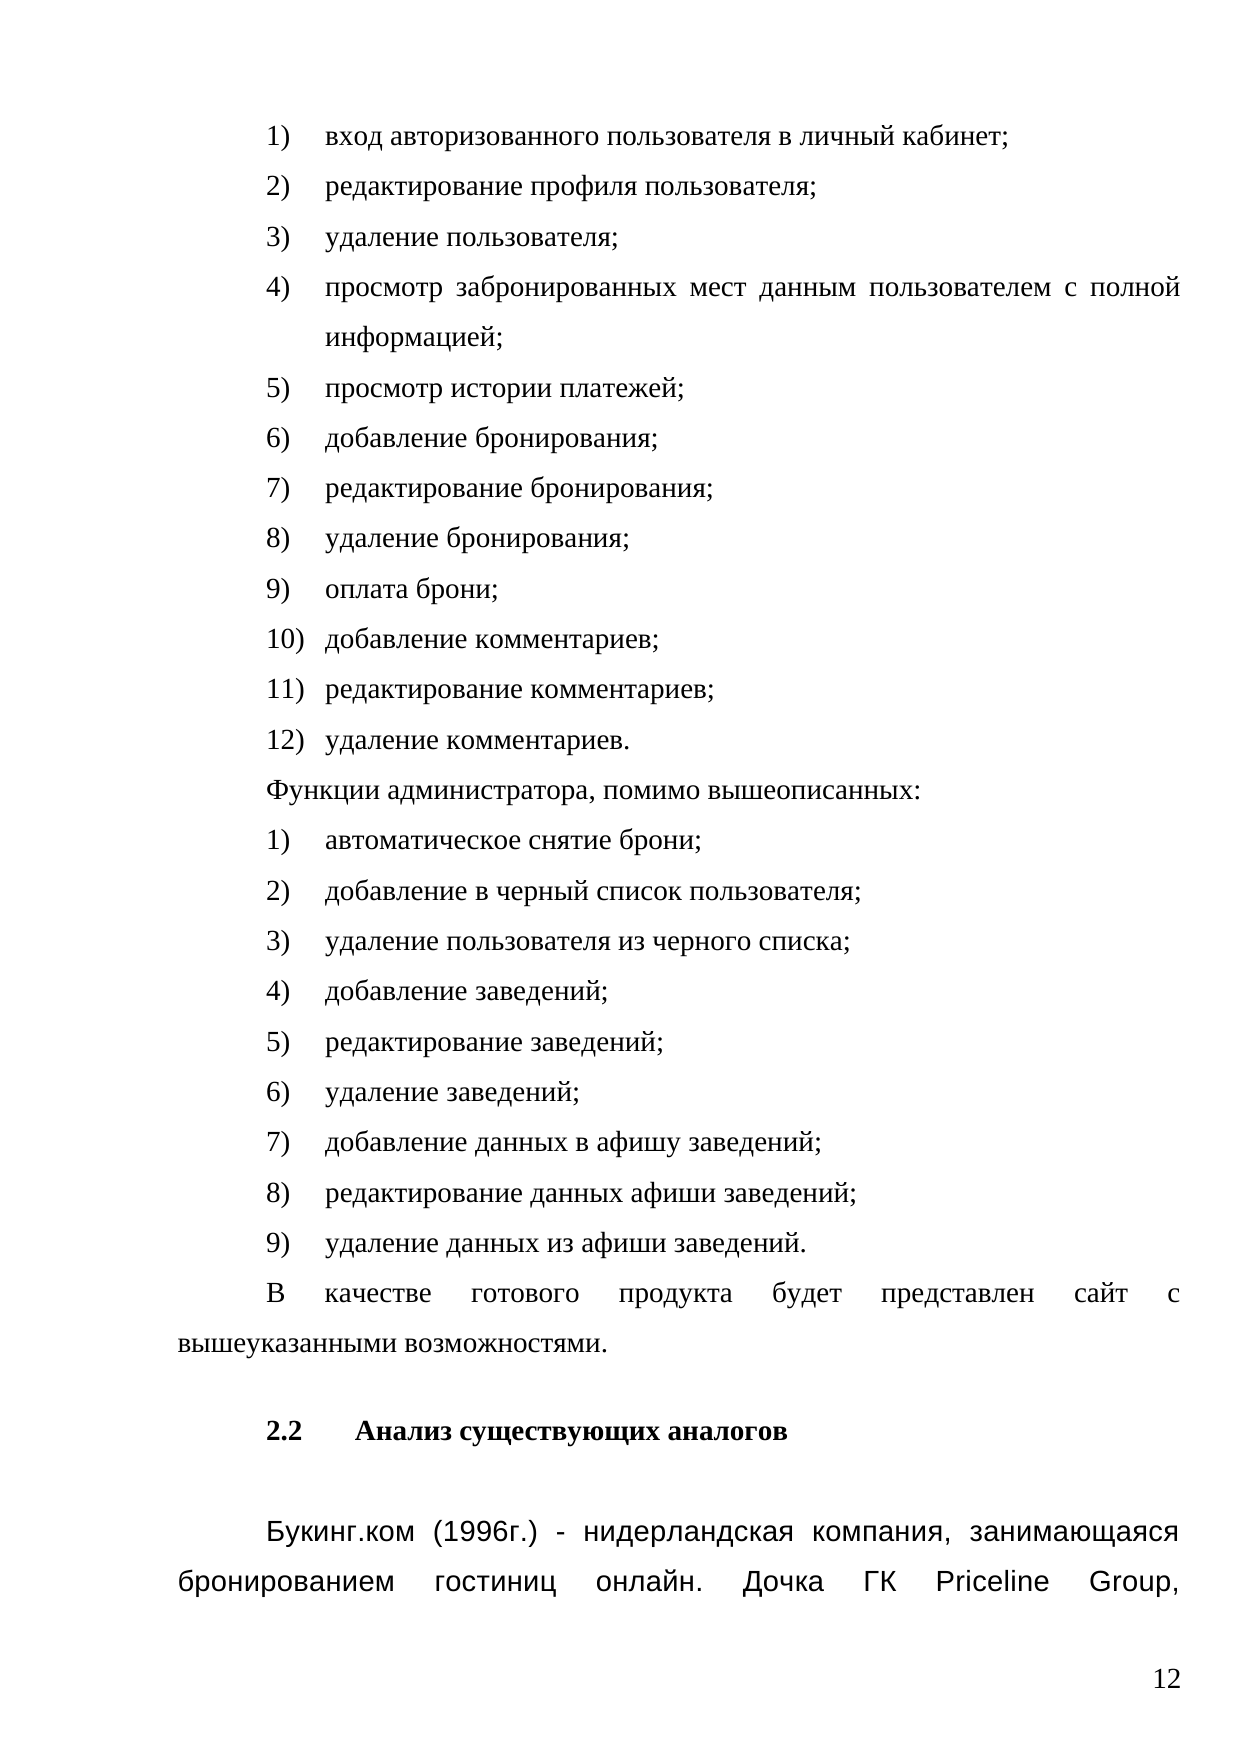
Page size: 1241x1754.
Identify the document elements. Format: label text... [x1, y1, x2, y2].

list добавление комментариев; [266, 621, 1181, 655]
list добавление бронирования; [266, 420, 1181, 453]
list добавление данных в афишу заведений; [266, 1124, 1181, 1158]
subtitle 2.2 Анализ существующих аналогов [177, 1413, 1181, 1447]
list удаление пользователя из черного списка; [266, 923, 1181, 957]
list удаление пользователя; [266, 219, 1181, 252]
list редактирование комментариев; [266, 672, 1181, 705]
list редактирование профиля пользователя; [266, 168, 1181, 202]
list редактирование заведений; [266, 1024, 1181, 1057]
list вход авторизованного пользователя в личный кабинет; [266, 118, 1181, 152]
list оплата брони; [266, 571, 1181, 604]
text Функции администратора, помимо вышеописанных: [266, 772, 1181, 806]
list добавление заведений; [266, 973, 1181, 1007]
list удаление комментариев. [266, 722, 1181, 755]
list добавление в черный список пользователя; [266, 873, 1181, 906]
list просмотр забронированных мест данным пользователем с полной информацией; [266, 269, 1181, 353]
list удаление данных из афиши заведений. [266, 1225, 1181, 1258]
list удаление заведений; [266, 1074, 1181, 1108]
list просмотр истории платежей; [266, 370, 1181, 403]
text В качестве готового продукта будет представлен сайт с вышеуказанными возможностями. [177, 1275, 1181, 1359]
list удаление бронирования; [266, 521, 1181, 554]
list редактирование бронирования; [266, 470, 1181, 504]
list редактирование данных афиши заведений; [266, 1175, 1181, 1208]
list автоматическое снятие брони; [266, 822, 1181, 856]
